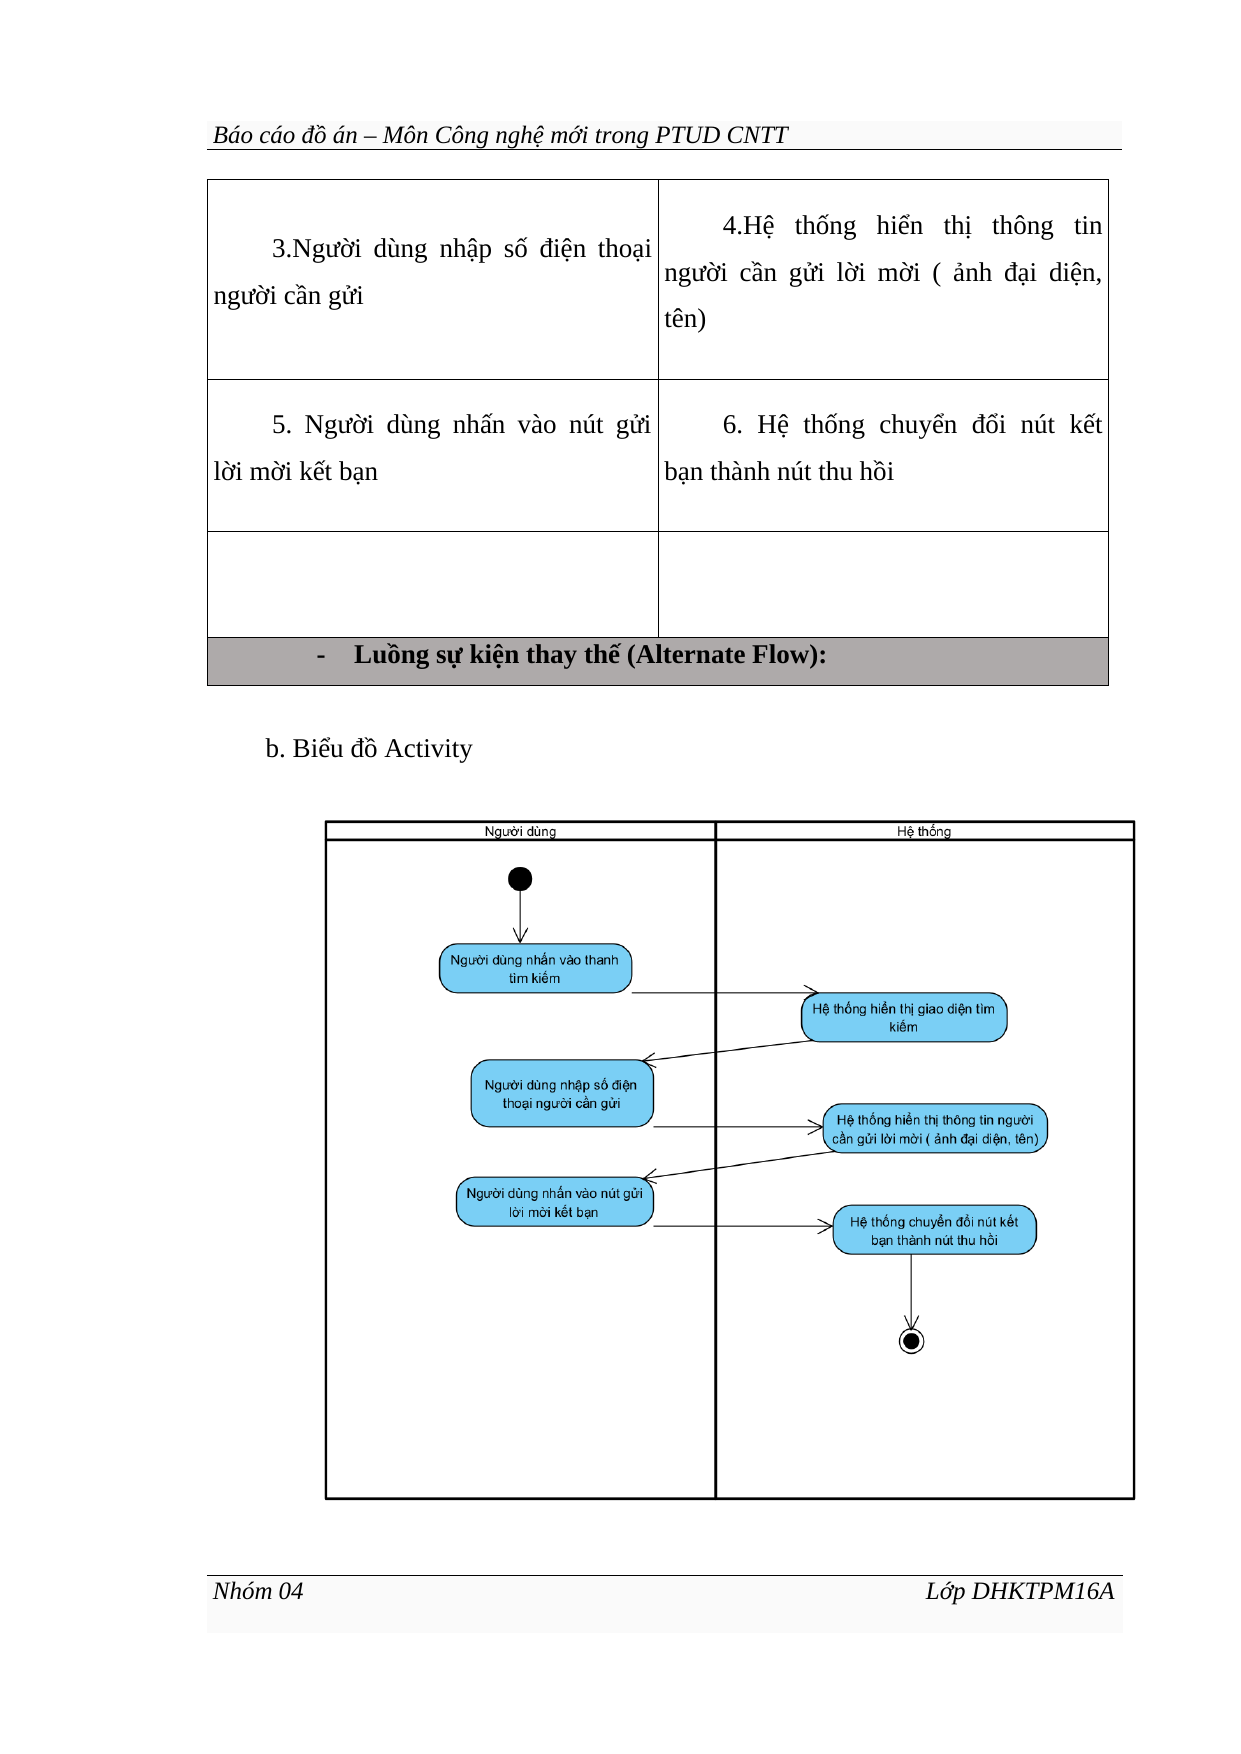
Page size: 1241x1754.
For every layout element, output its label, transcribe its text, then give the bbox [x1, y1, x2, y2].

table_cell Luồng sự kiện thay thế (Alternate Flow): [208, 638, 1108, 685]
table_cell [659, 532, 1108, 637]
table_cell 3.Người dùng nhập số điện thoại người cần gửi [208, 180, 658, 378]
text b. Biểu đồ Activity [207, 733, 1122, 764]
table_cell 6. Hệ thống chuyển đổi nút kết bạn thành nút thu hồi [659, 380, 1108, 531]
table_cell 4.Hệ thống hiển thị thông tin người cần gửi lời mời ( ảnh đại diện, tên) [659, 180, 1108, 378]
table_cell [208, 532, 658, 637]
table_cell 5. Người dùng nhấn vào nút gửi lời mời kết bạn [208, 380, 658, 531]
picture [265, 779, 1181, 1521]
